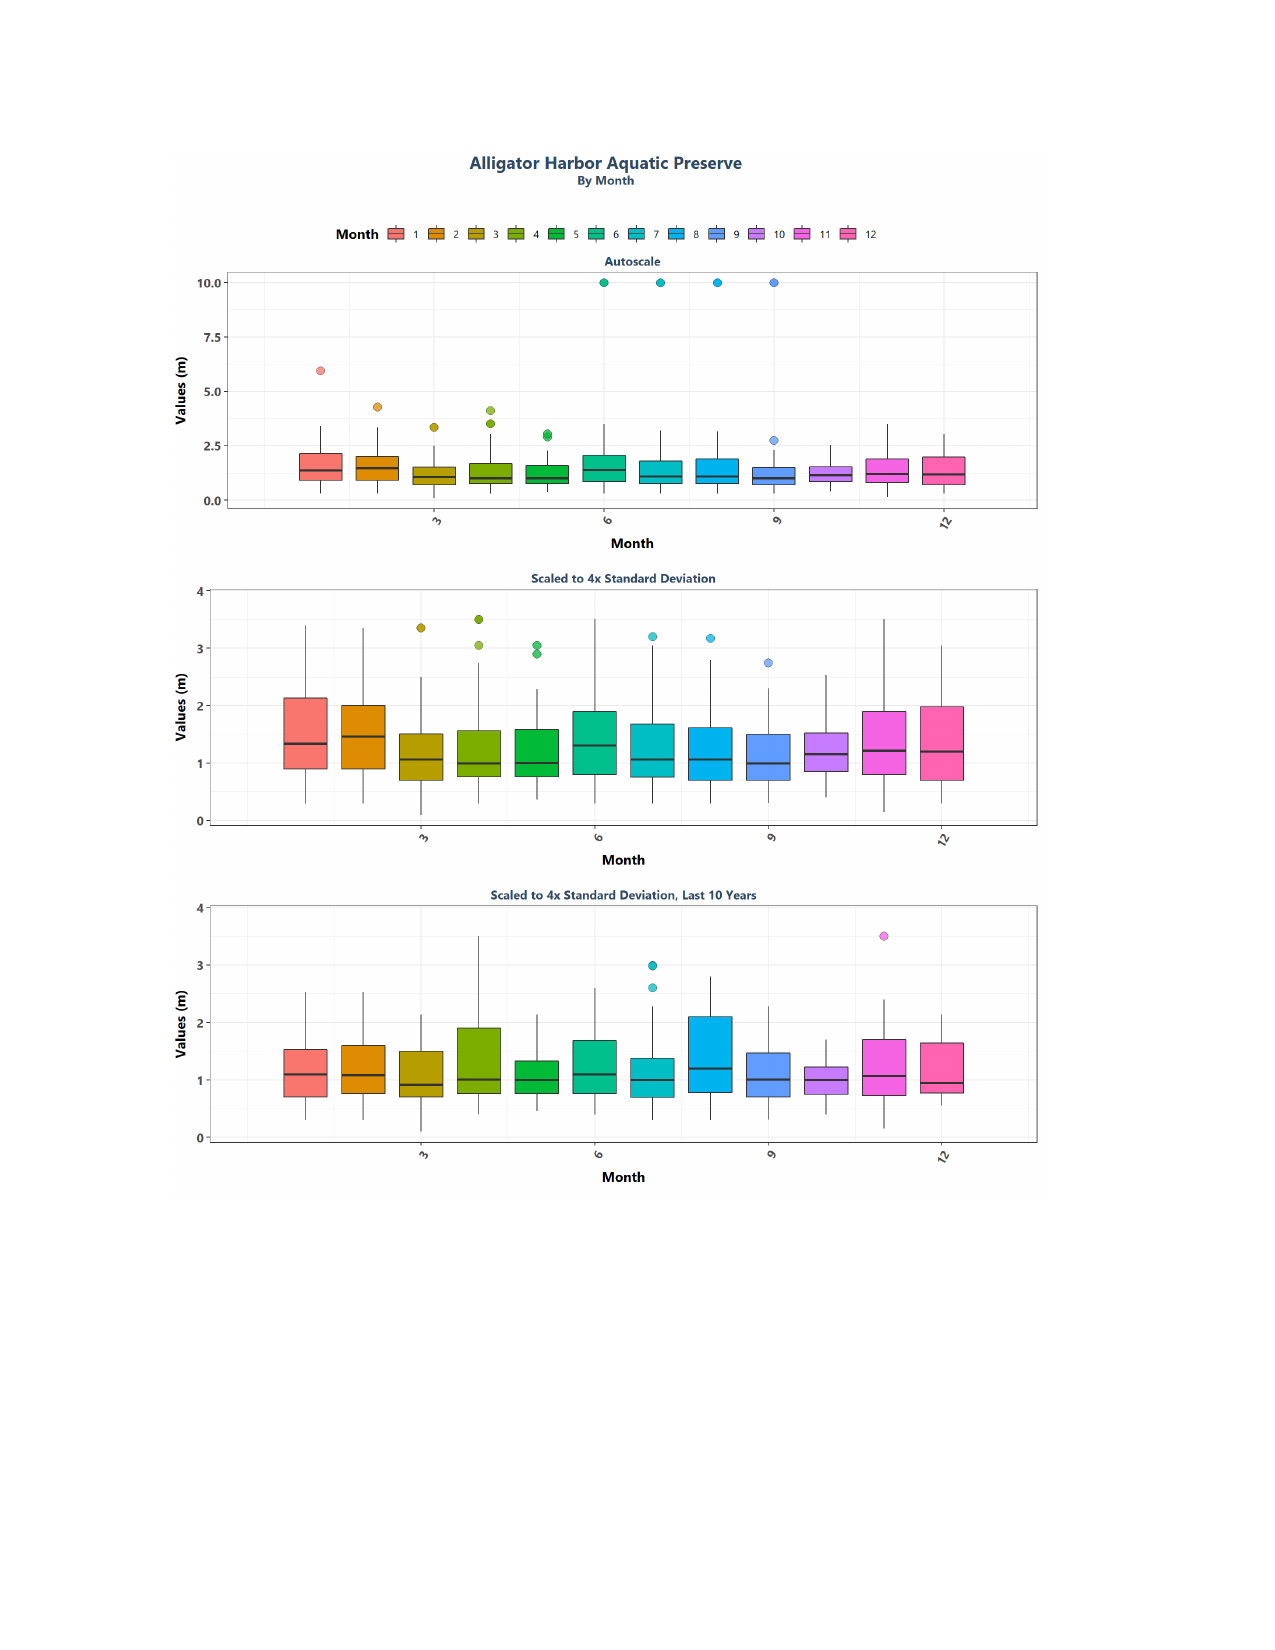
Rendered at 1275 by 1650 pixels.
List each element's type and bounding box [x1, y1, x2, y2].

picture [168, 150, 1044, 1200]
